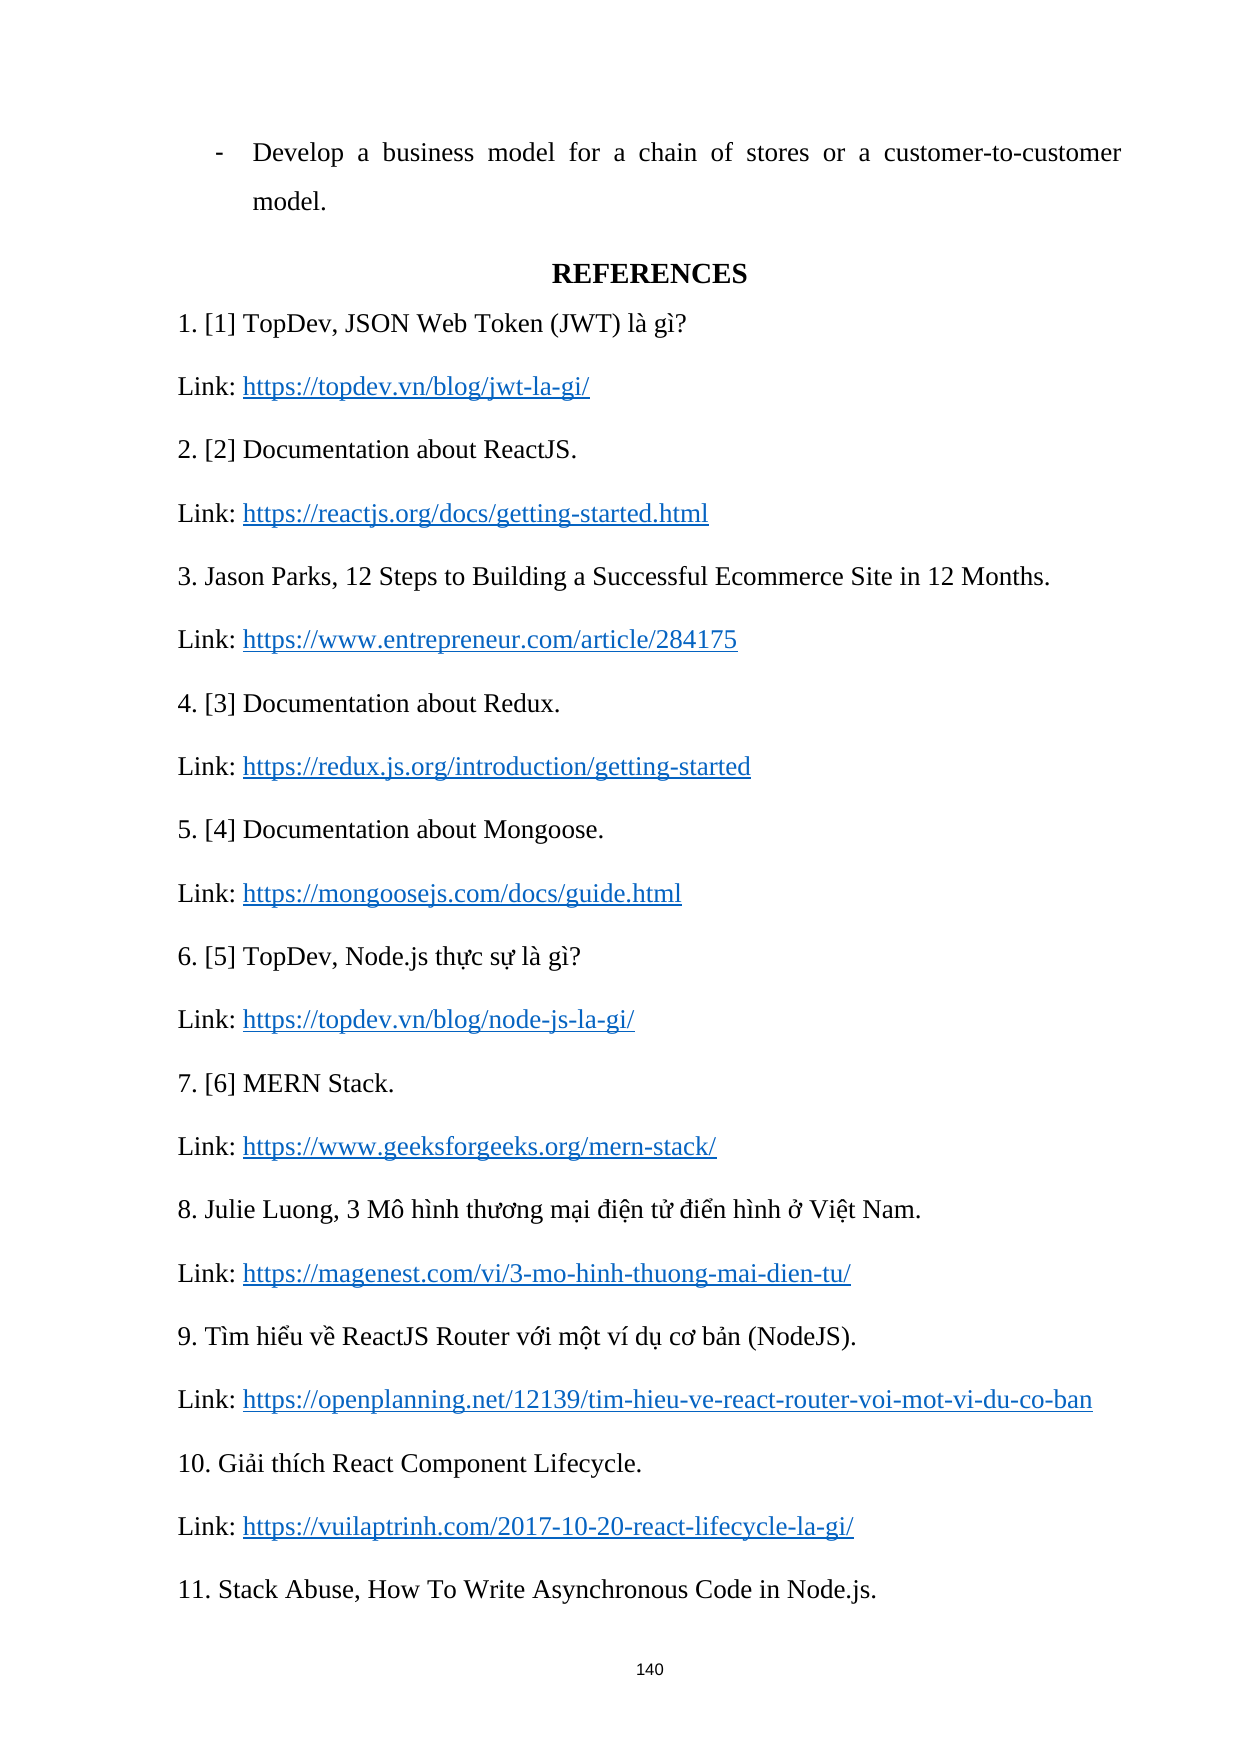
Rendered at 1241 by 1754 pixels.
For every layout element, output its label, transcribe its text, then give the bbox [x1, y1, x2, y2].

text Link: https://redux.js.org/introduction/getting-started [177, 750, 1122, 781]
text 11. Stack Abuse, How To Write Asynchronous Code in Node.js. [177, 1573, 1122, 1605]
text 2. [2] Documentation about ReactJS. [177, 433, 1122, 465]
text 5. [4] Documentation about Mongoose. [177, 813, 1122, 845]
text Link: https://magenest.com/vi/3-mo-hinh-thuong-mai-dien-tu/ [177, 1257, 1122, 1288]
text Link: https://topdev.vn/blog/node-js-la-gi/ [177, 1003, 1122, 1035]
text Link: https://www.entrepreneur.com/article/284175 [177, 623, 1122, 655]
text 1. [1] TopDev, JSON Web Token (JWT) là gì? [177, 307, 1122, 338]
text 7. [6] MERN Stack. [177, 1067, 1122, 1098]
text Link: https://vuilaptrinh.com/2017-10-20-react-lifecycle-la-gi/ [177, 1510, 1122, 1541]
text Link: https://topdev.vn/blog/jwt-la-gi/ [177, 370, 1122, 401]
text Link: https://openplanning.net/12139/tim-hieu-ve-react-router-voi-mot-vi-du-co-ban [177, 1383, 1122, 1415]
subtitle REFERENCES [177, 257, 1122, 290]
text 6. [5] TopDev, Node.js thực sự là gì? [177, 940, 1122, 971]
text 4. [3] Documentation about Redux. [177, 687, 1122, 718]
text 3. Jason Parks, 12 Steps to Building a Successful Ecommerce Site in 12 Months. [177, 560, 1122, 591]
text Link: https://mongoosejs.com/docs/guide.html [177, 877, 1122, 908]
text 9. Tìm hiểu về ReactJS Router với một ví dụ cơ bản (NodeJS). [177, 1320, 1122, 1351]
text Link: https://www.geeksforgeeks.org/mern-stack/ [177, 1130, 1122, 1161]
text 8. Julie Luong, 3 Mô hình thương mại điện tử điển hình ở Việt Nam. [177, 1193, 1122, 1225]
text Link: https://reactjs.org/docs/getting-started.html [177, 497, 1122, 528]
text 10. Giải thích React Component Lifecycle. [177, 1447, 1122, 1478]
list Develop a business model for a chain of stores or a customer-to-customer model. [215, 132, 1122, 216]
